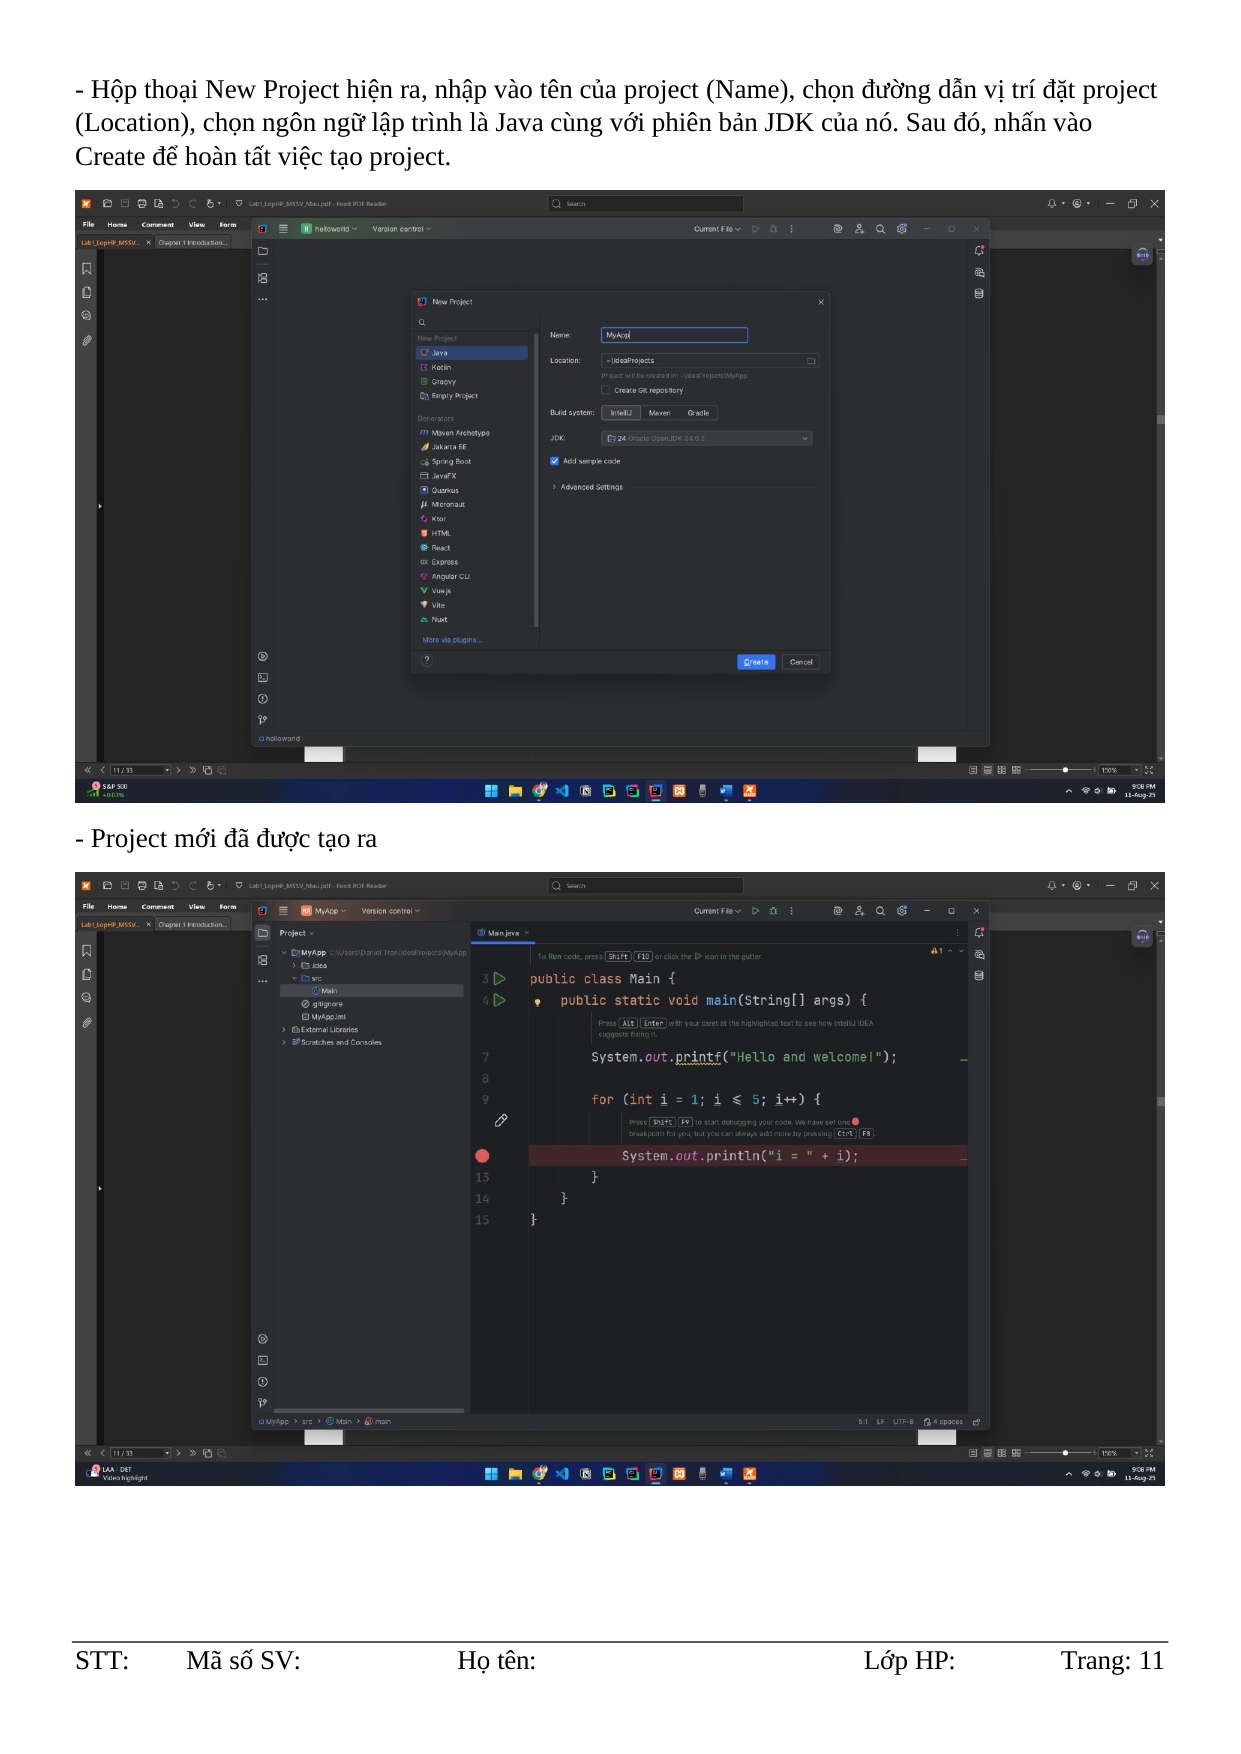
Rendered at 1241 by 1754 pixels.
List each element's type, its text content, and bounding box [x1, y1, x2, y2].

list Project mới đã được tạo ra [75, 207, 1181, 854]
picture [75, 190, 1165, 207]
picture [75, 872, 1165, 1486]
list Hộp thoại New Project hiện ra, nhập vào tên của project (Name), chọn đường dẫn vị trí đặt project (Location), chọn ngôn ngữ lập trình là Java cùng với phiên bản JDK của nó. Sau đó, nhấn vào Create để hoàn tất việc tạo project. [75, 73, 1158, 171]
